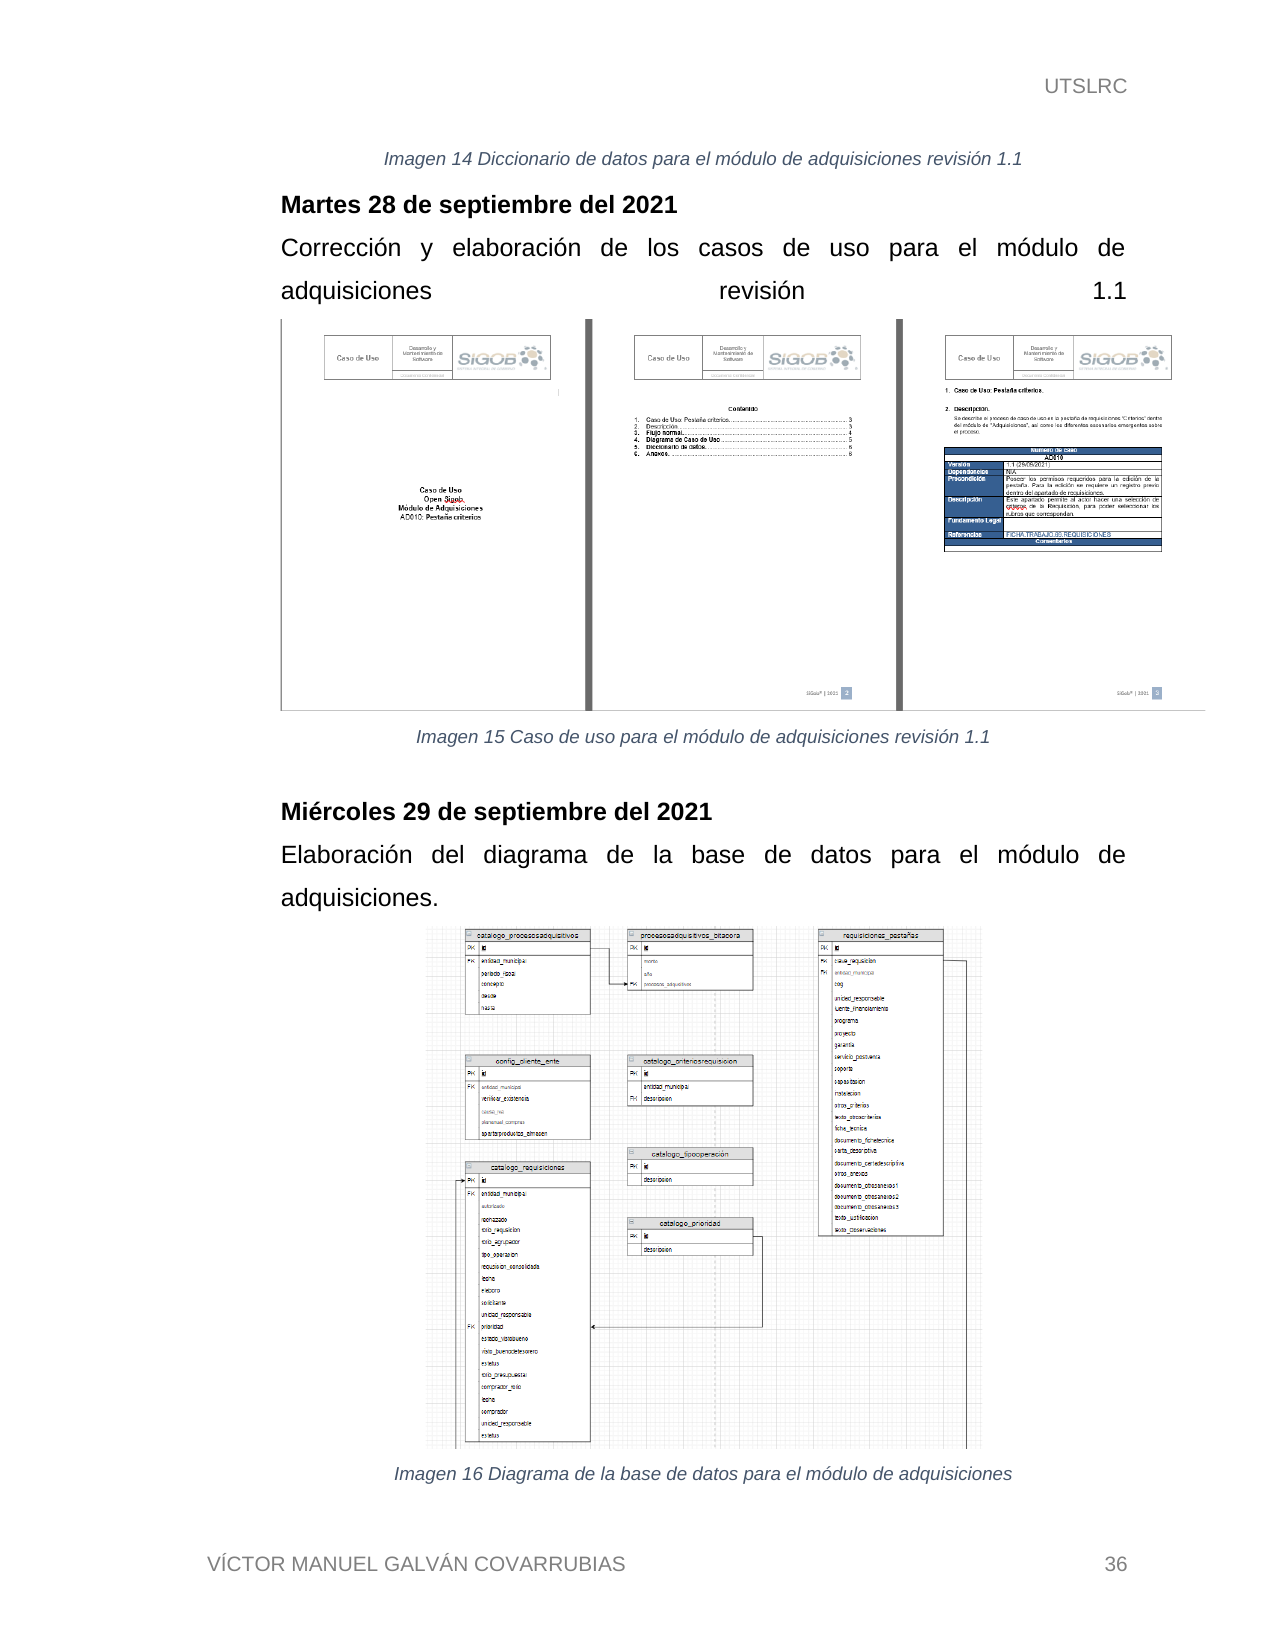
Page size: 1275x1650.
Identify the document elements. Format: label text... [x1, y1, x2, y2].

text Corrección y elaboración de los casos de uso para el módulo de adquisiciones revisión 1.1 [281, 233, 1127, 319]
text Imagen 15 Caso de uso para el módulo de adquisiciones revisión 1.1 [207, 725, 1127, 747]
text Imagen 16 Diagrama de la base de datos para el módulo de adquisiciones [207, 1463, 1127, 1484]
picture [280, 319, 1206, 711]
picture [425, 926, 983, 1449]
text Elaboración del diagrama de la base de datos para el módulo de adquisiciones. [281, 840, 1127, 912]
text Imagen 14 Diccionario de datos para el módulo de adquisiciones revisión 1.1 [207, 148, 1127, 169]
text Martes 28 de septiembre del 2021 [207, 190, 1127, 219]
text Miércoles 29 de septiembre del 2021 [207, 797, 1127, 825]
